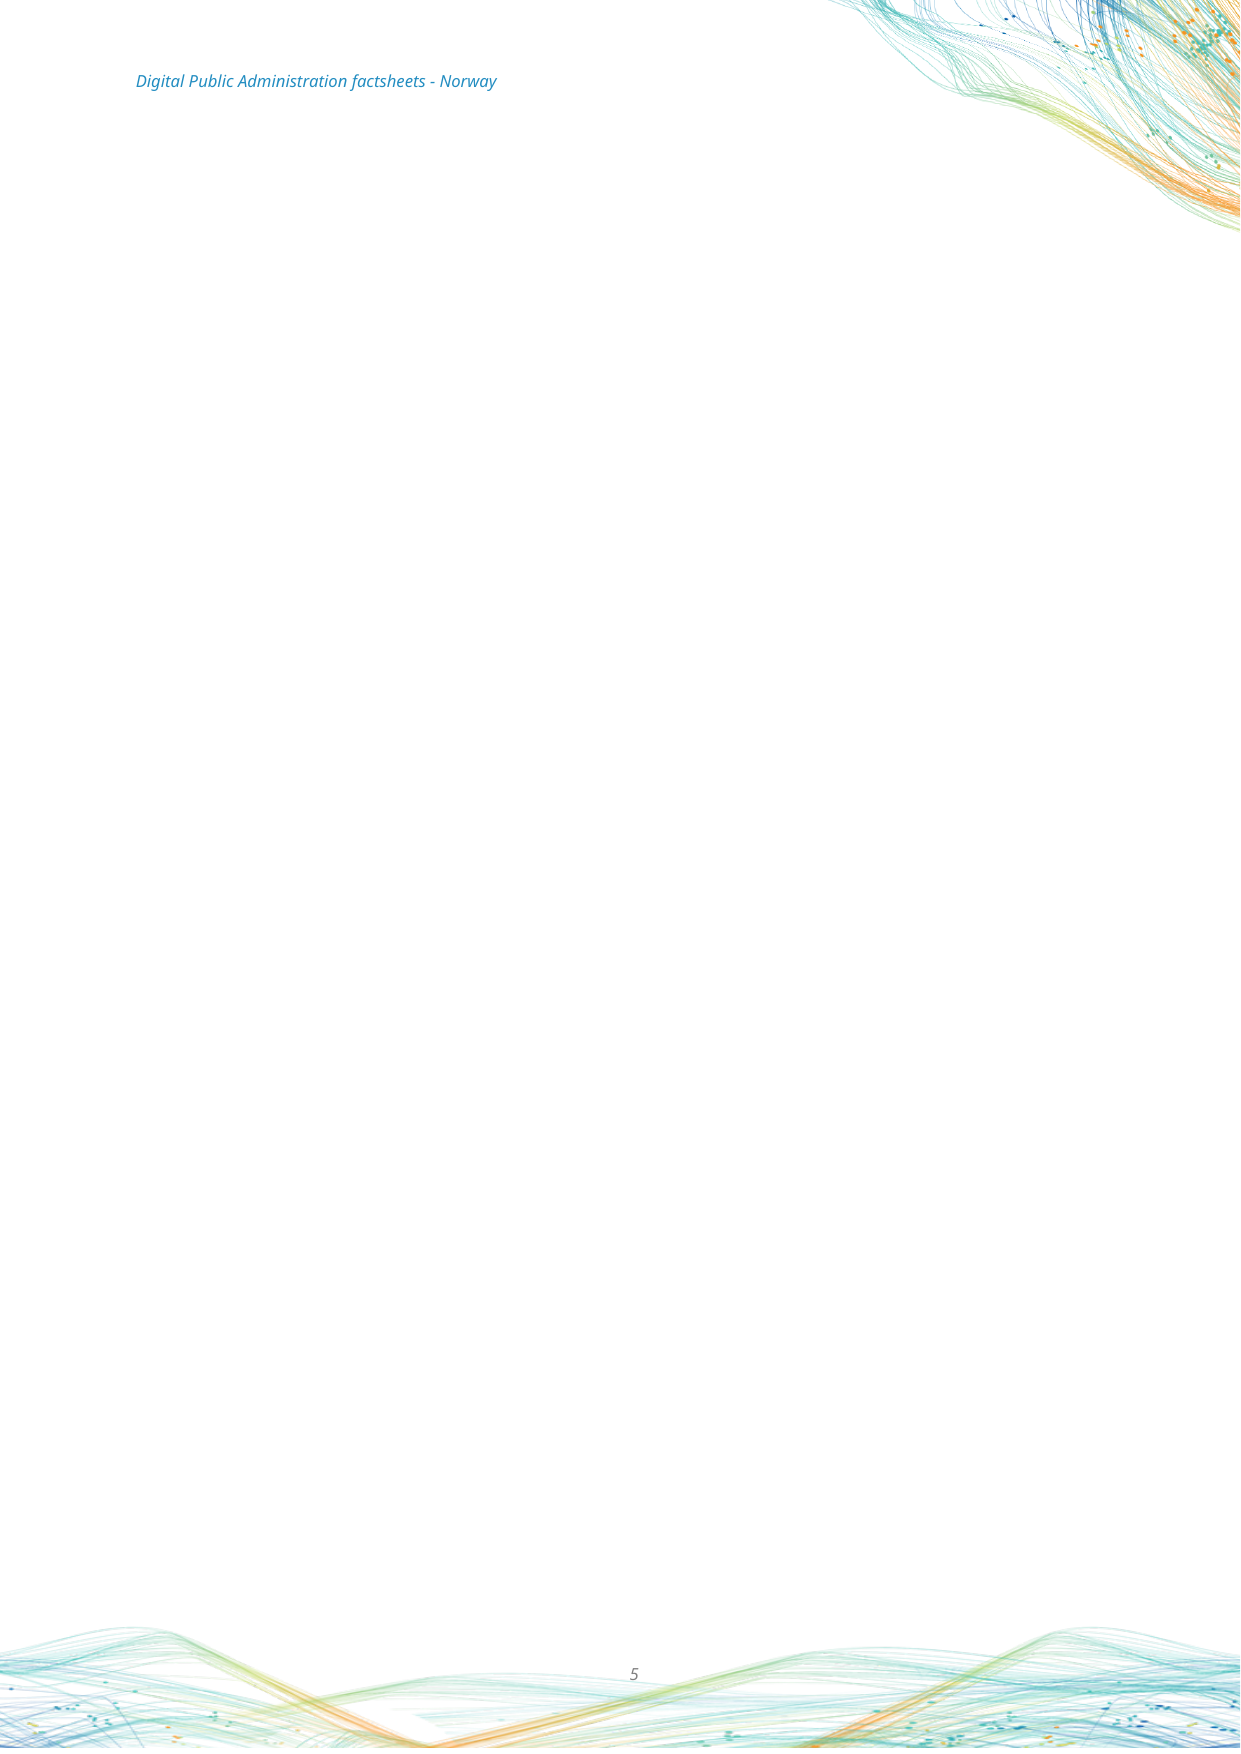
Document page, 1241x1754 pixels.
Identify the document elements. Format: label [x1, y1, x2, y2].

picture [0, 1602, 1241, 1748]
picture [815, 0, 1241, 250]
